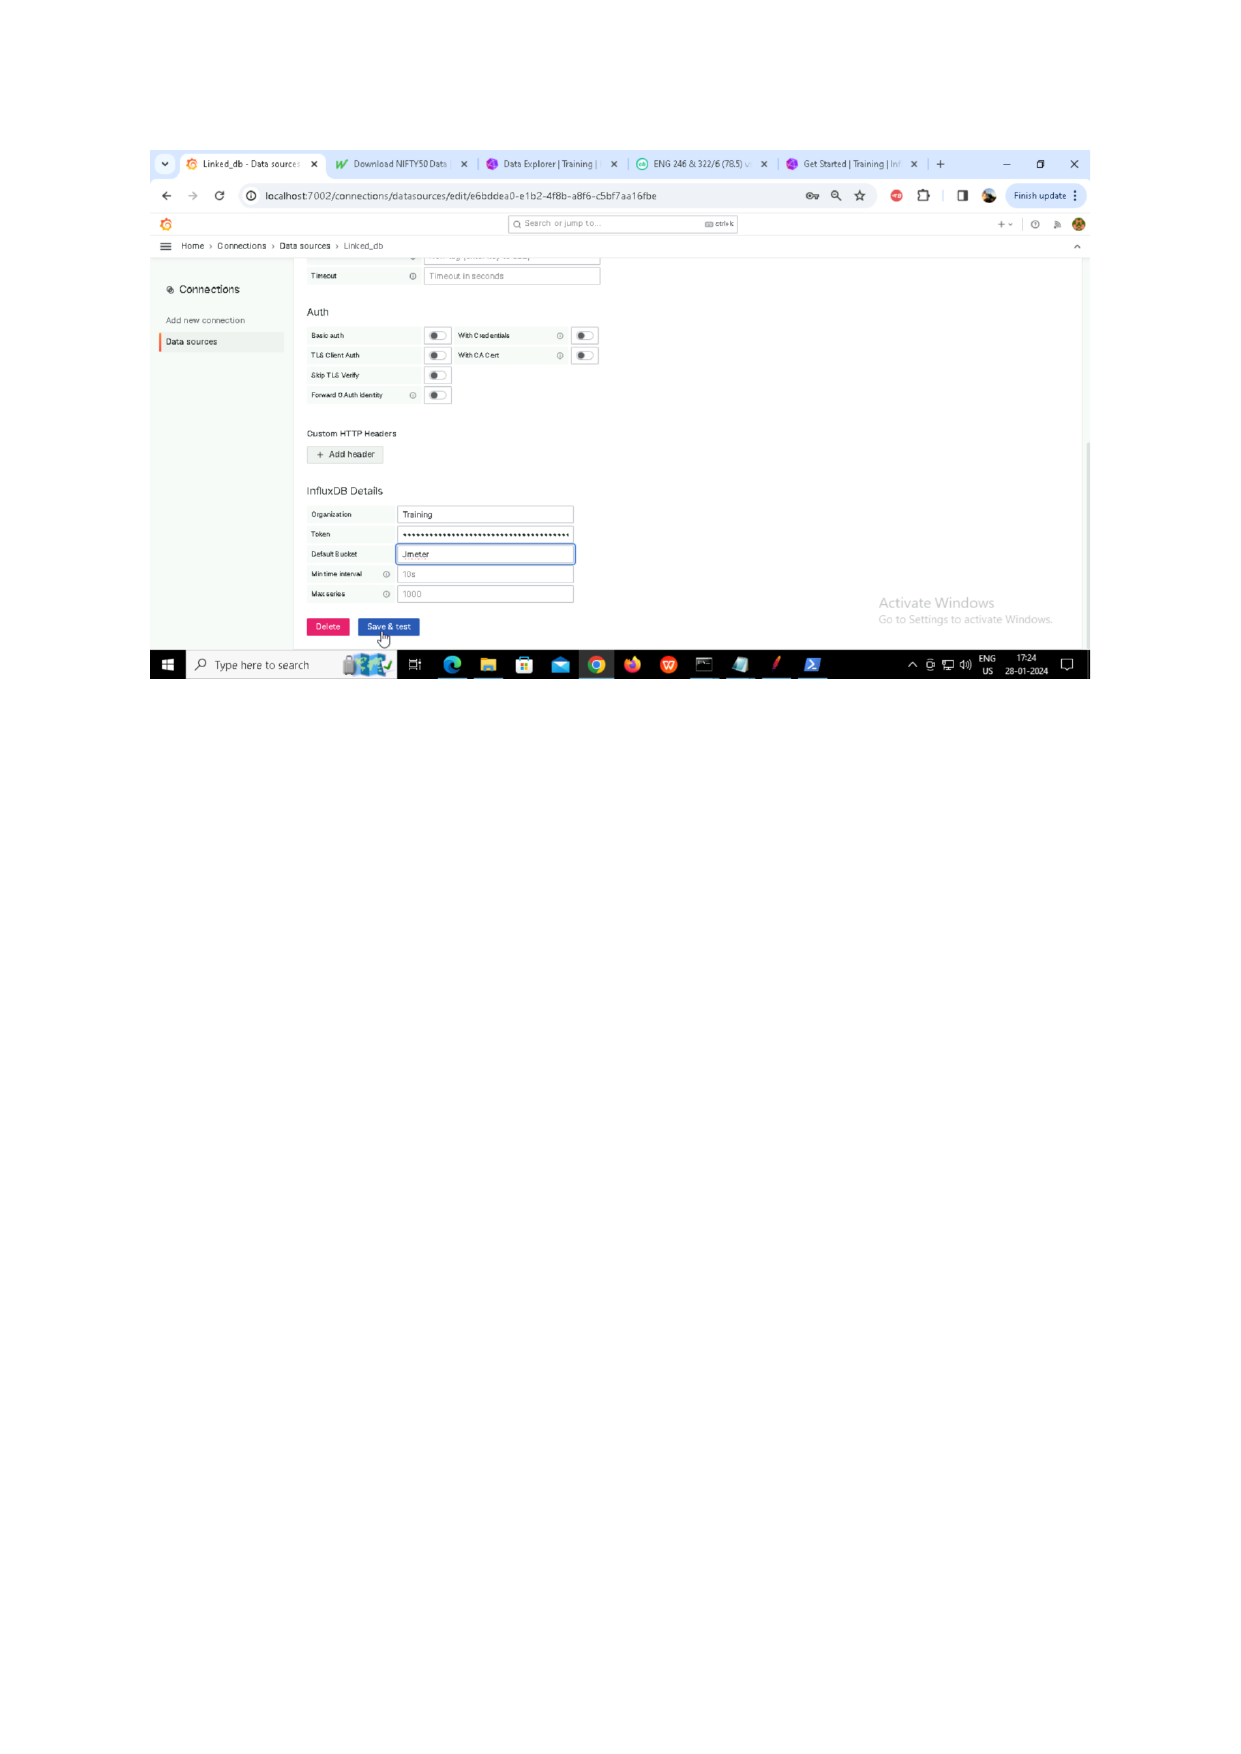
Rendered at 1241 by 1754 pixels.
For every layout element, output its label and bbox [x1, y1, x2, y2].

picture [150, 150, 1091, 679]
